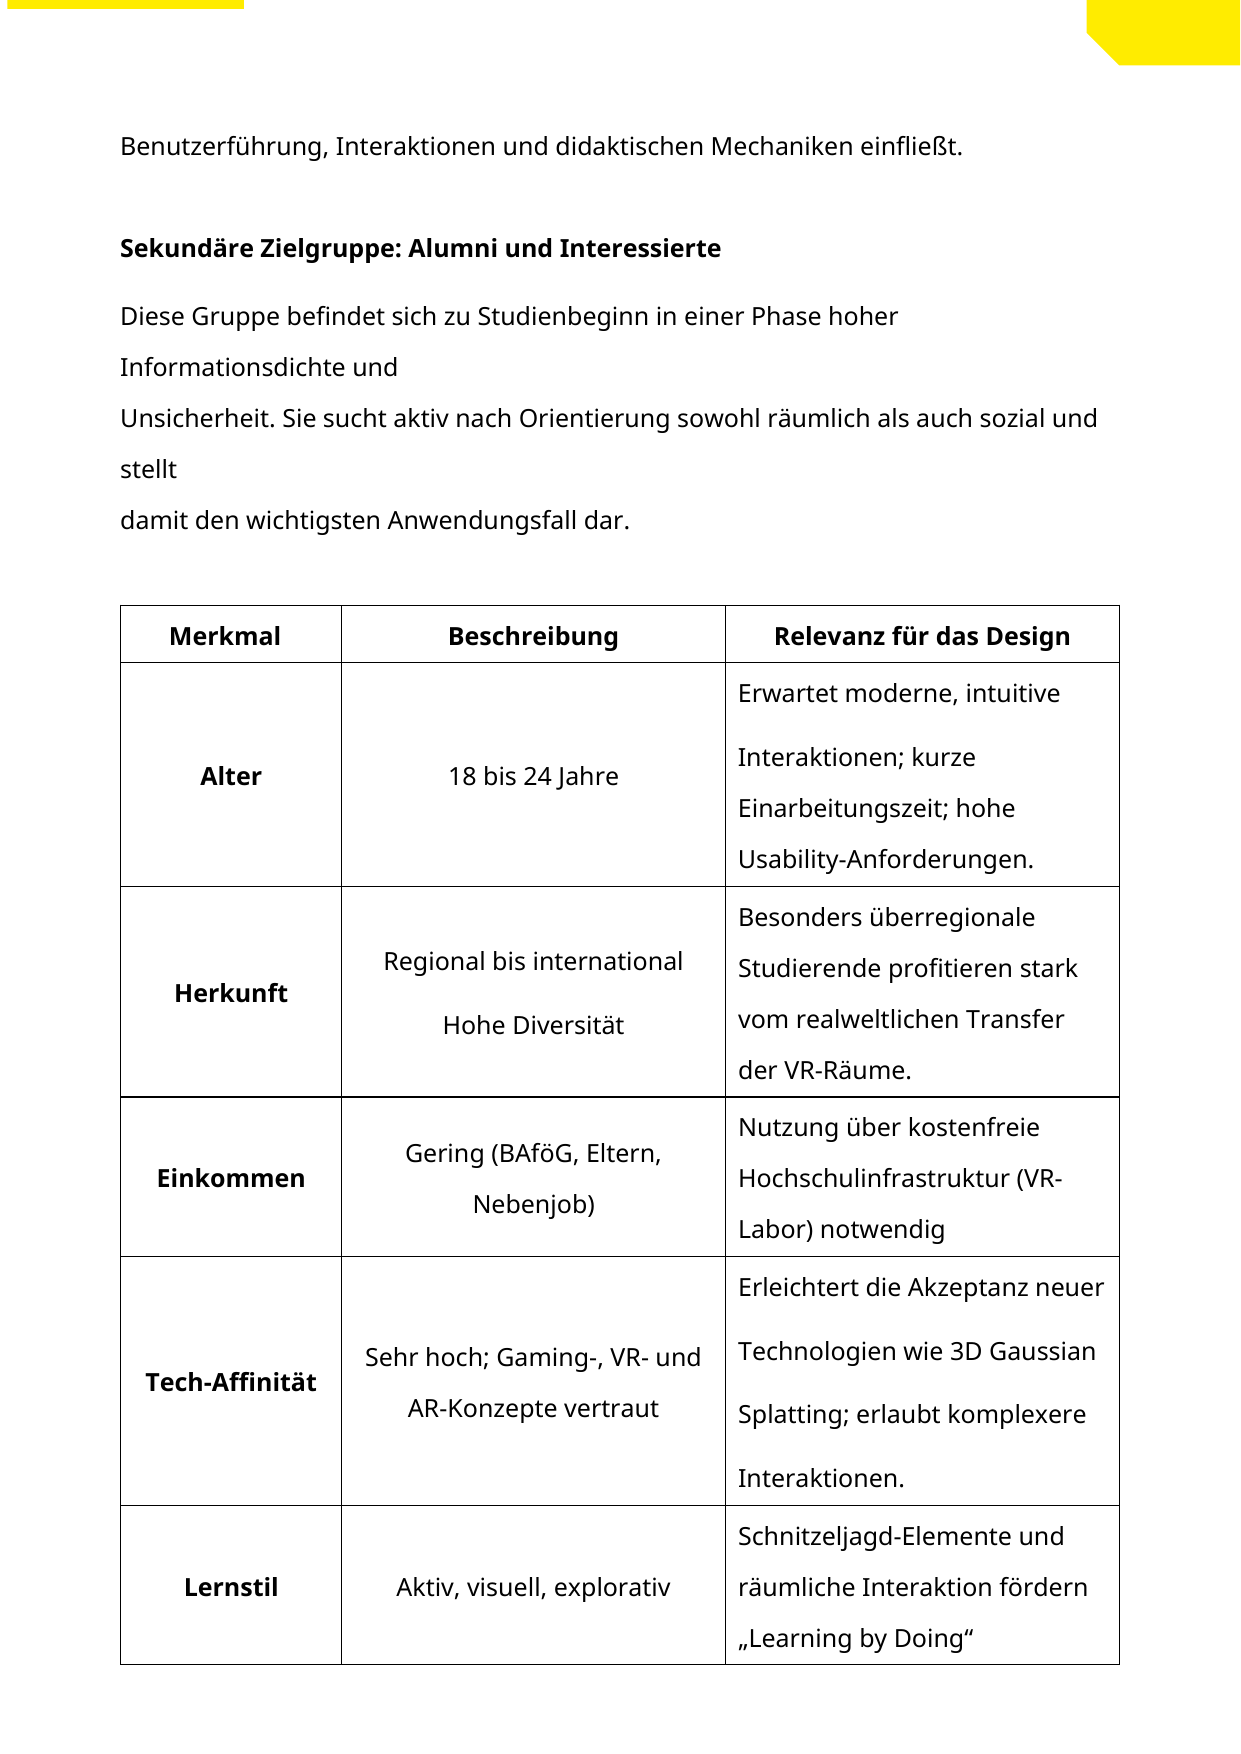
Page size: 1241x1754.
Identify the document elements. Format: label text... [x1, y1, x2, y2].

text Benutzerführung, Interaktionen und didaktischen Mechaniken einfließt. [120, 128, 1120, 162]
text Unsicherheit. Sie sucht aktiv nach Orientierung sowohl räumlich als auch sozial und stellt [120, 400, 1120, 486]
table_cell Schnitzeljagd-Elemente und räumliche Interaktion fördern „Learning by Doing“ [726, 1506, 1119, 1664]
text damit den wichtigsten Anwendungsfall dar. [120, 502, 1120, 537]
table_cell Lernstil [121, 1506, 341, 1664]
table_cell 18 bis 24 Jahre [342, 663, 725, 886]
table_cell Sehr hoch; Gaming-, VR- und AR-Konzepte vertraut [342, 1257, 725, 1504]
table_cell Einkommen [121, 1098, 341, 1256]
table_cell Herkunft [121, 887, 341, 1096]
text Diese Gruppe befindet sich zu Studienbeginn in einer Phase hoher Informationsdichte und [120, 298, 1120, 383]
table_cell Erleichtert die Akzeptanz neuer Technologien wie 3D Gaussian Splatting; erlaubt komplexere Interaktionen. [726, 1257, 1119, 1504]
table_cell Alter [121, 663, 341, 886]
table_cell Besonders überregionale Studierende profitieren stark vom realweltlichen Transfer der VR-Räume. [726, 887, 1119, 1096]
table_header Merkmal [121, 606, 341, 662]
table_cell Nutzung über kostenfreie Hochschulinfrastruktur (VR-Labor) notwendig [726, 1098, 1119, 1256]
table_cell Gering (BAföG, Eltern, Nebenjob) [342, 1098, 725, 1256]
table_cell Tech-Affinität [121, 1257, 341, 1504]
text Sekundäre Zielgruppe: Alumni und Interessierte [120, 230, 1120, 264]
table_header Beschreibung [342, 606, 725, 662]
table_cell Erwartet moderne, intuitive Interaktionen; kurze Einarbeitungszeit; hohe Usability-Anforderungen. [726, 663, 1119, 886]
table_cell Regional bis international Hohe Diversität [342, 887, 725, 1096]
table_header Relevanz für das Design [726, 606, 1119, 662]
table_cell Aktiv, visuell, explorativ [342, 1506, 725, 1664]
